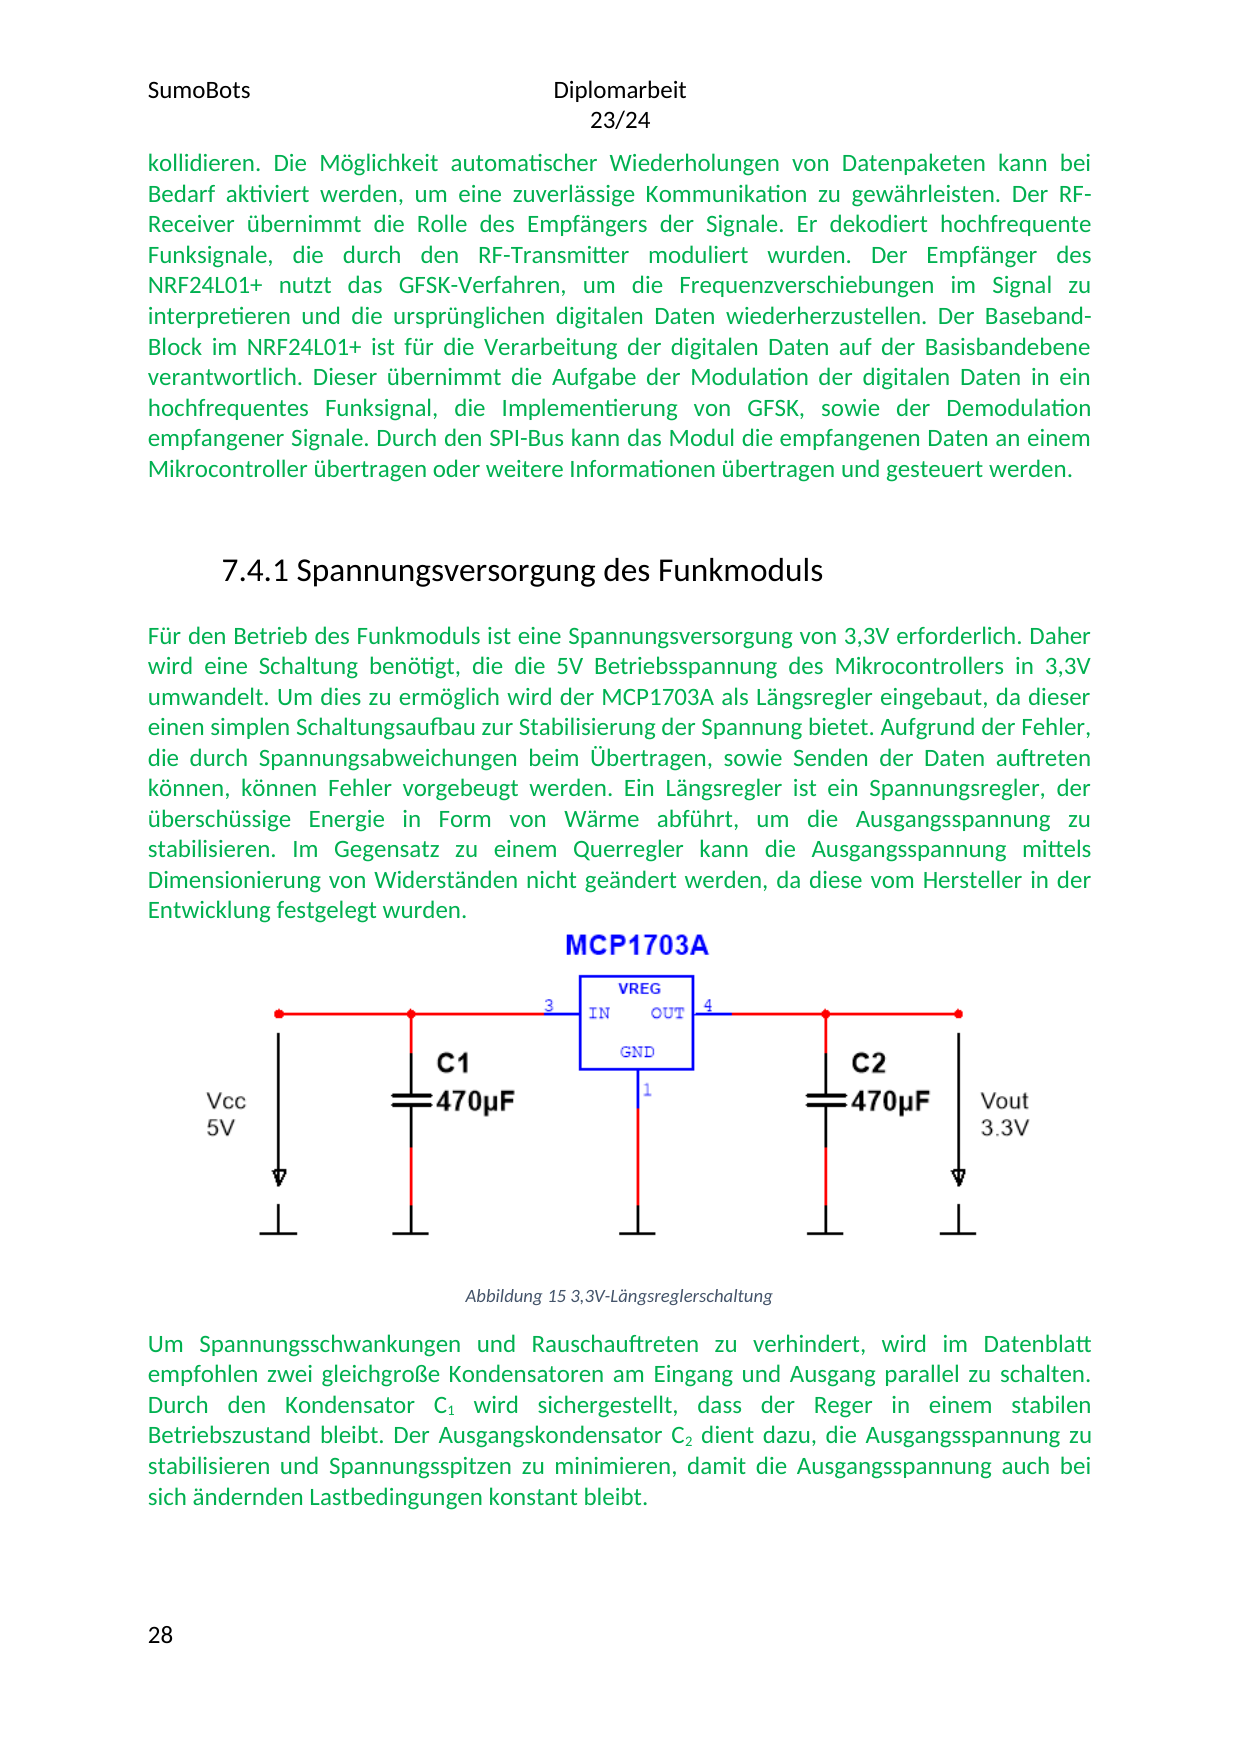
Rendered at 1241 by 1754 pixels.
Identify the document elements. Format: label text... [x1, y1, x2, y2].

text Abbildung 15 3,3V-Längsreglerschaltung [148, 1285, 1093, 1307]
picture [147, 925, 1093, 1285]
subtitle Spannungsversorgung des Funkmoduls [221, 548, 1093, 589]
text Um Spannungsschwankungen und Rauschauftreten zu verhindert, wird im Datenblatt empfohlen zwei gleichgroße Kondensatoren am Eingang und Ausgang parallel zu schalten. Durch den Kondensator C1 wird sichergestellt, dass der Reger in einem stabilen Betriebszustand bleibt. Der Ausgangskondensator C2 dient dazu, die Ausgangsspannung zu stabilisieren und Spannungsspitzen zu minimieren, damit die Ausgangsspannung auch bei sich ändernden Lastbedingungen konstant bleibt. [148, 1328, 1093, 1511]
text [148, 148, 1093, 483]
text Für den Betrieb des Funkmoduls ist eine Spannungsversorgung von 3,3V erforderlich. Daher wird eine Schaltung benötigt, die die 5V Betriebsspannung des Mikrocontrollers in 3,3V umwandelt. Um dies zu ermöglich wird der MCP1703A als Längsregler eingebaut, da dieser einen simplen Schaltungsaufbau zur Stabilisierung der Spannung bietet. Aufgrund der Fehler, die durch Spannungsabweichungen beim Übertragen, sowie Senden der Daten auftreten können, können Fehler vorgebeugt werden. Ein Längsregler ist ein Spannungsregler, der überschüssige Energie in Form von Wärme abführt, um die Ausgangsspannung zu stabilisieren. Im Gegensatz zu einem Querregler kann die Ausgangsspannung mittels Dimensionierung von Widerständen nicht geändert werden, da diese vom Hersteller in der Entwicklung festgelegt wurden. [148, 620, 1093, 925]
